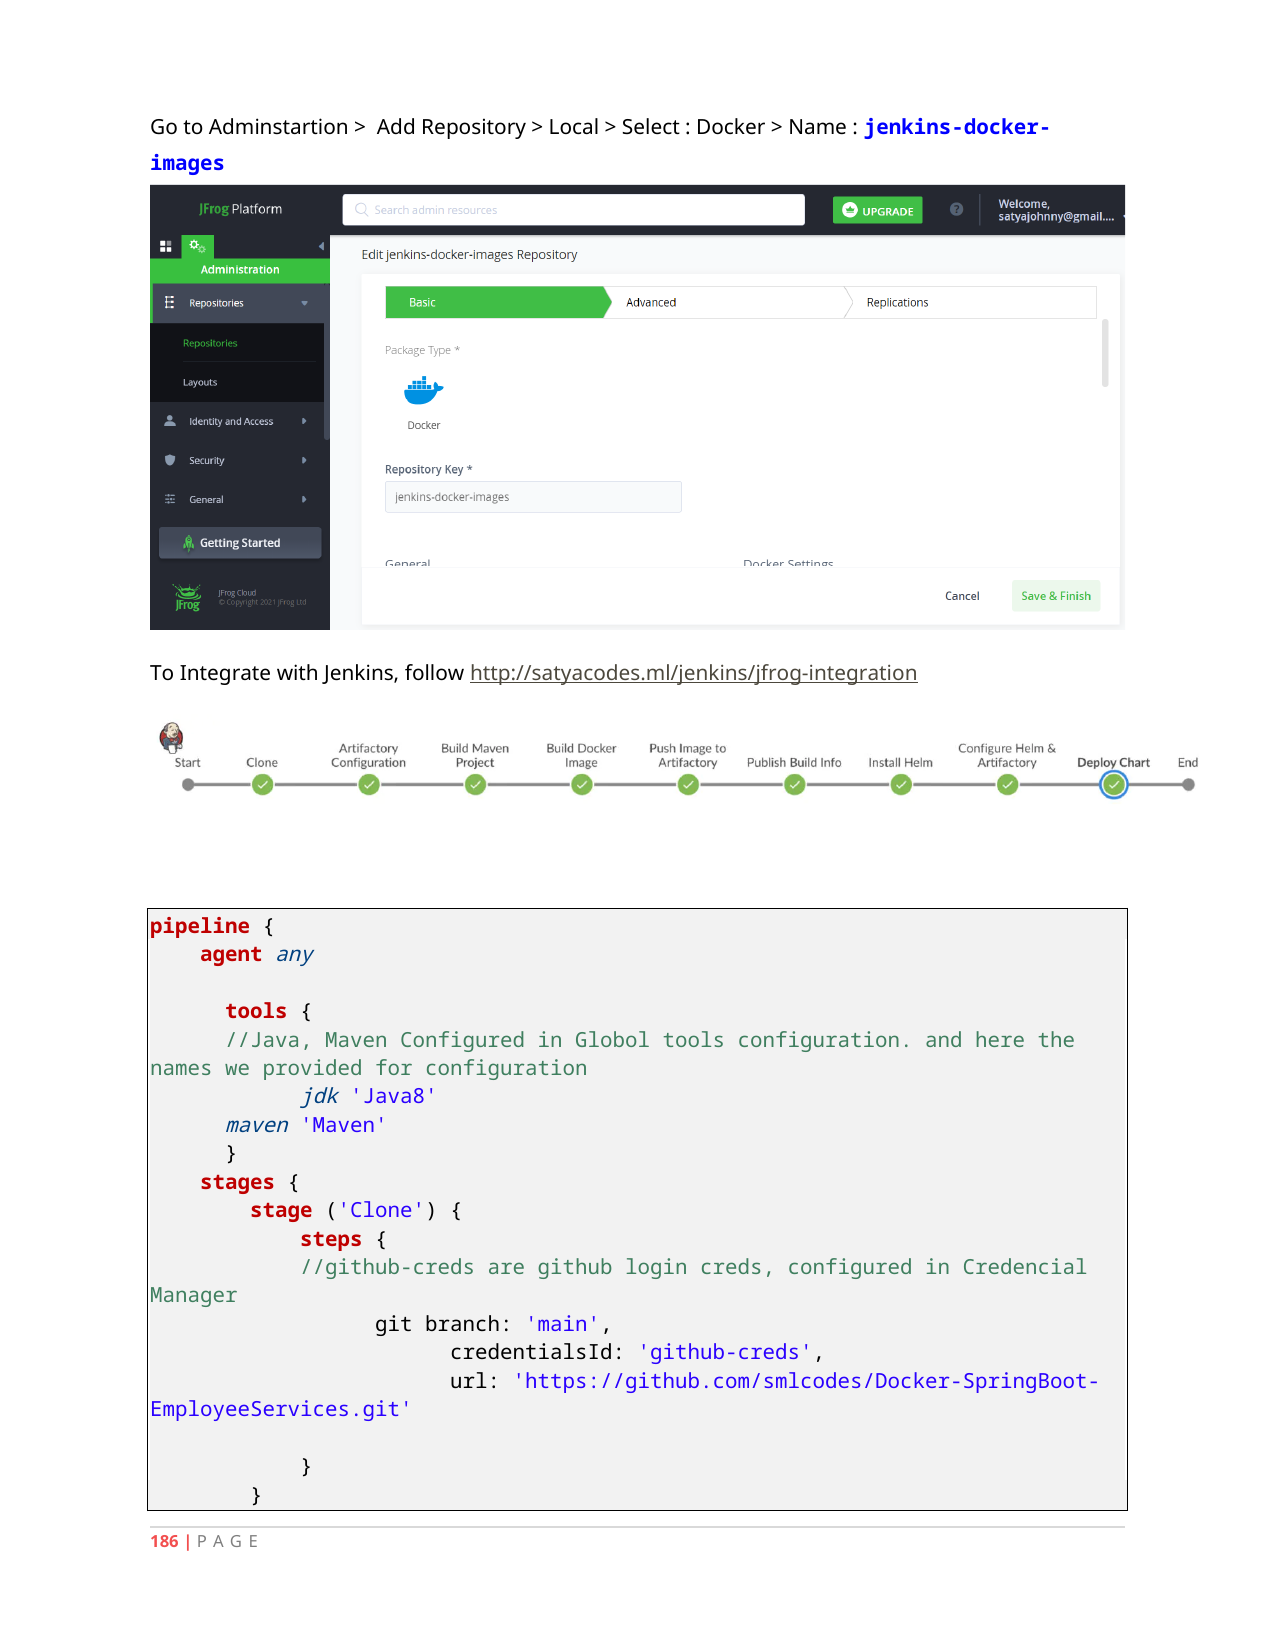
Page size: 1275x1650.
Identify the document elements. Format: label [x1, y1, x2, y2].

picture [150, 714, 1221, 824]
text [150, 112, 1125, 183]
picture [150, 183, 1125, 630]
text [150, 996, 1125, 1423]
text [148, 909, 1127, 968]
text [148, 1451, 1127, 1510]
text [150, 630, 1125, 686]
